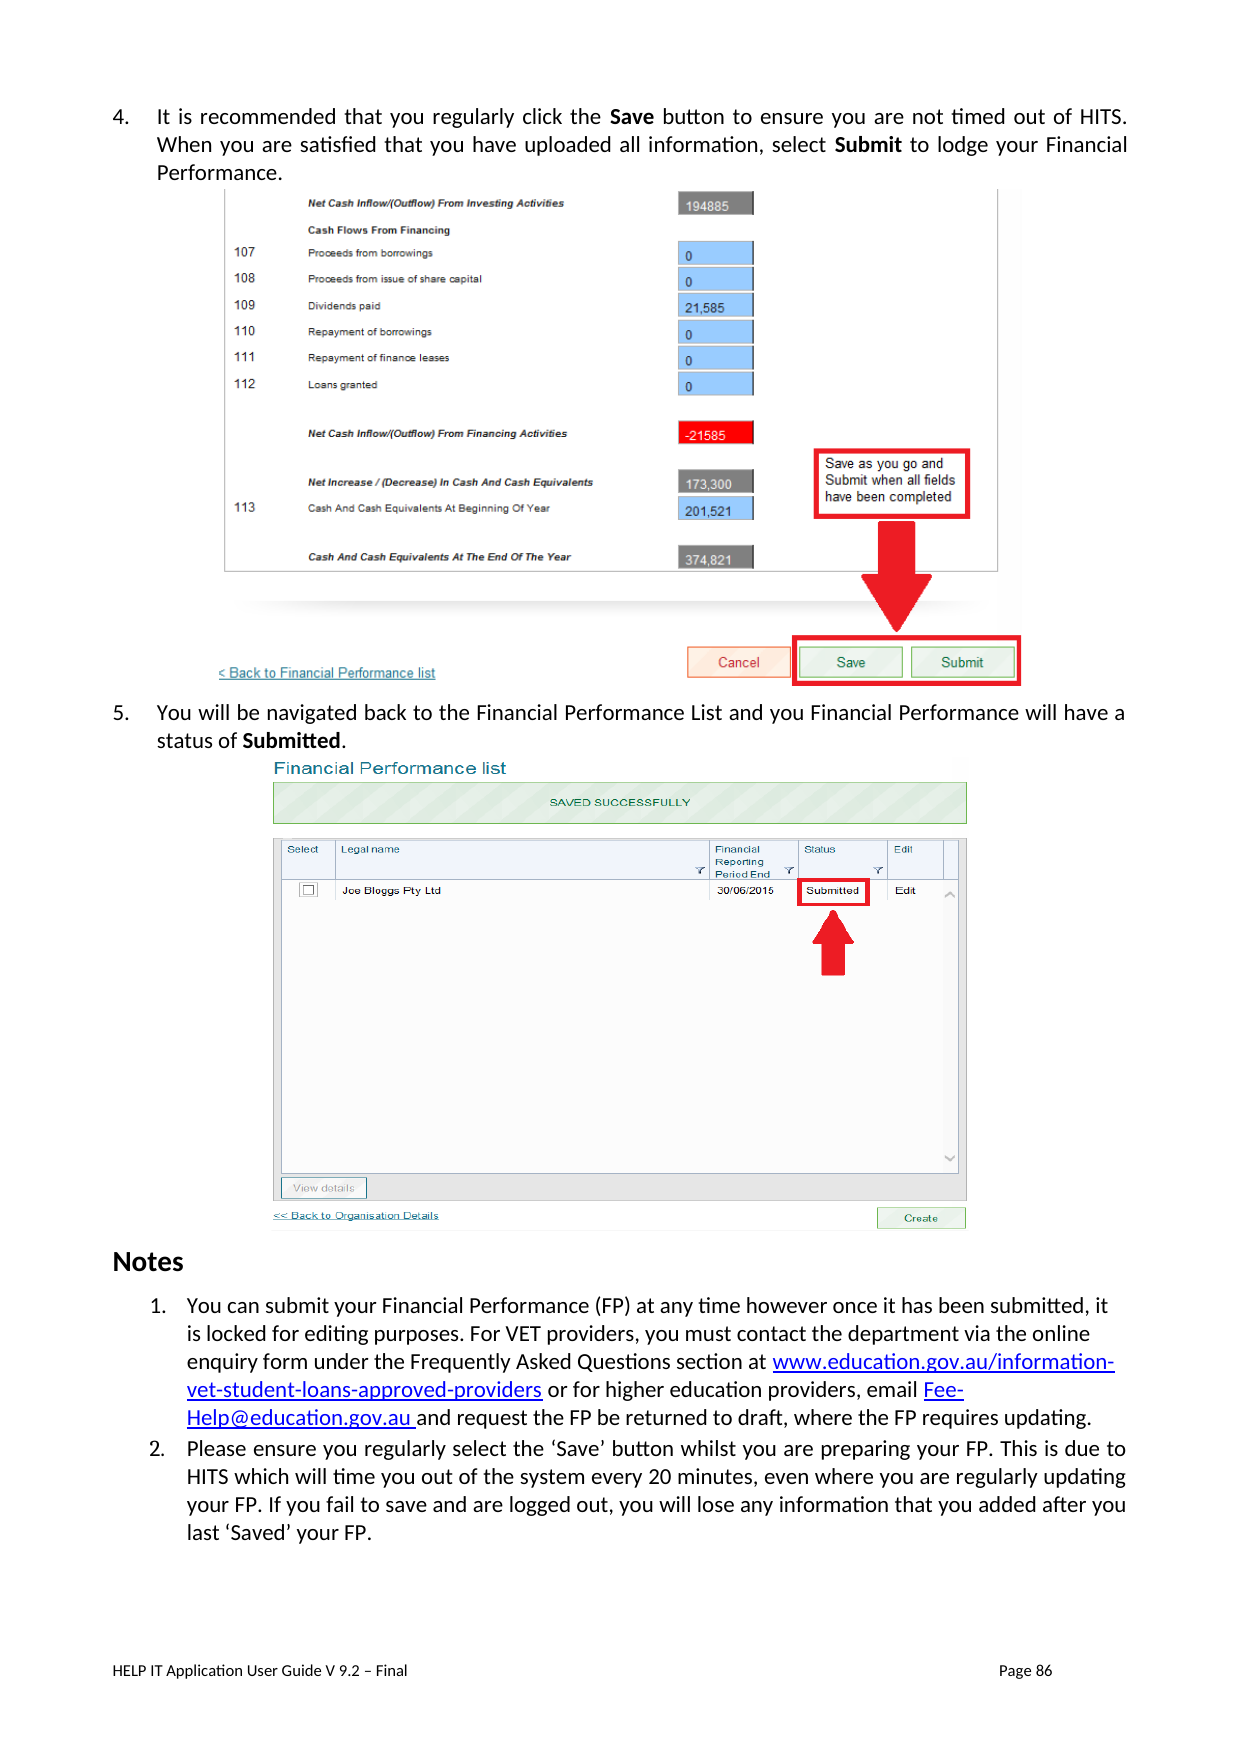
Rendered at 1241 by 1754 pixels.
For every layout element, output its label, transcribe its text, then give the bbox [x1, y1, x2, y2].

list You can submit your Financial Performance (FP) at any time however once it has been submitted, it is locked for editing purposes. For VET providers, you must contact the department via the online enquiry form under the Frequently Asked Questions section at www.education.gov.au/information-vet-student-loans-approved-providers or for higher education providers, email Fee-Help@education.gov.au and request the FP be returned to draft, where the FP requires updating. [149, 1291, 1128, 1431]
picture [219, 189, 1022, 686]
list It is recommended that you regularly click the Save button to ensure you are not timed out of HITS. When you are satisfied that you have uploaded all information, select Submit to lodge your Financial Performance. [112, 102, 1128, 186]
list Please ensure you regularly select the ‘Save’ button whilst you are preparing your FP. This is due to HITS which will time you out of the system every 20 minutes, even where you are regularly updating your FP. If you fail to save and are logged out, you will lose any information that you added after you last ‘Saved’ your FP. [149, 1434, 1128, 1546]
text Notes [112, 1243, 1128, 1278]
picture [271, 757, 969, 1231]
list You will be navigated back to the Financial Performance List and you Financial Performance will have a status of Submitted. [112, 698, 1128, 754]
